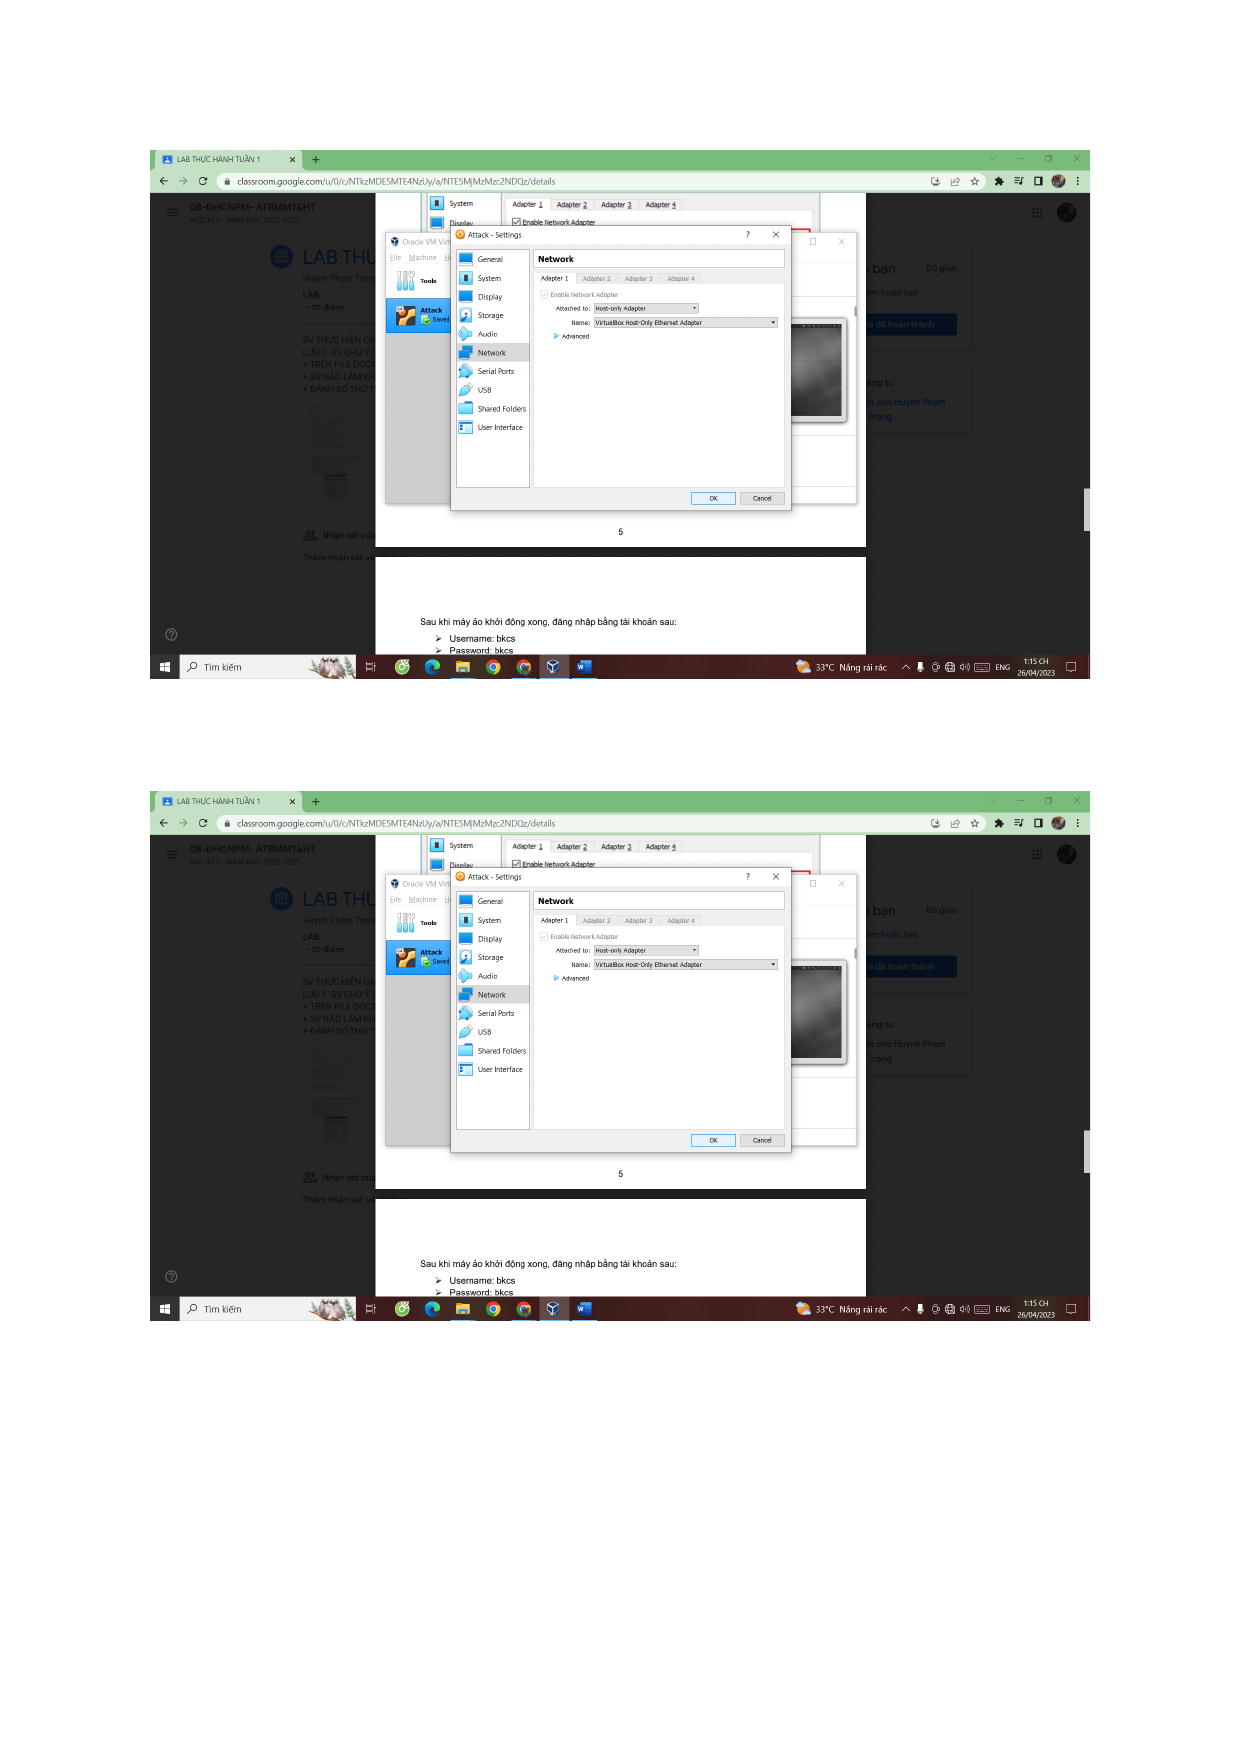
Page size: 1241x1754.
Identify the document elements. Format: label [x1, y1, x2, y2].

picture [150, 791, 1091, 1321]
picture [150, 150, 1091, 679]
